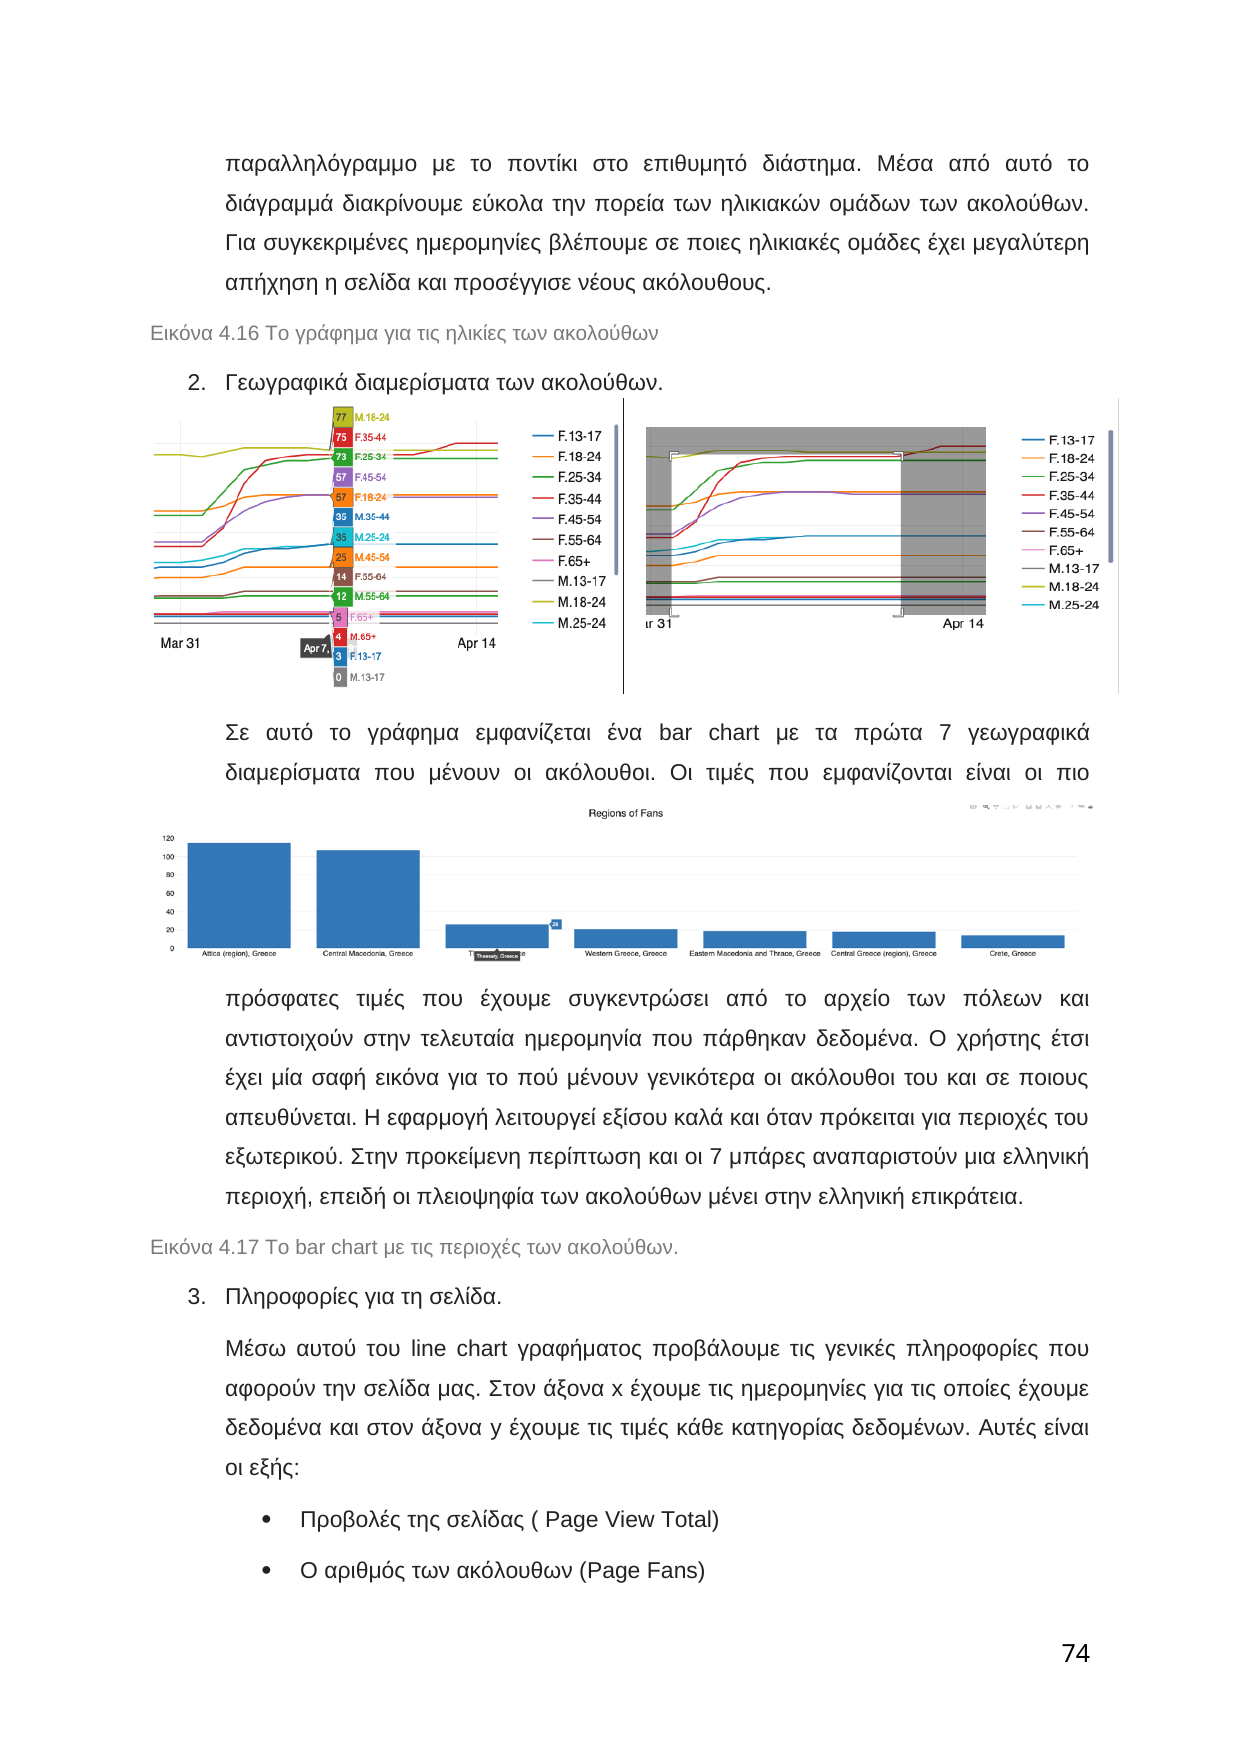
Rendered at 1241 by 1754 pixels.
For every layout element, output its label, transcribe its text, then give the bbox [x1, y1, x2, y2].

picture [646, 398, 1119, 694]
picture [147, 805, 1093, 986]
picture [153, 398, 627, 694]
list Ο αριθμός των ακόλουθων (Page Fans) [262, 1557, 1090, 1584]
list Πληροφορίες για τη σελίδα. [187, 1283, 1090, 1309]
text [225, 150, 1090, 295]
text Μέσω αυτού του line chart γραφήματος προβάλουμε τις γενικές πληροφορίες που αφορούν την σελίδα μας. Στον άξονα x έχουμε τις ημερομηνίες για τις οποίες έχουμε δεδομένα και στον άξονα y έχουμε τις τιμές κάθε κατηγορίας δεδομένων. Αυτές είναι οι εξής: [225, 1335, 1090, 1480]
text Εικόνα 4.17 Το bar chart με τις περιοχές των ακολούθων. [150, 1235, 1090, 1259]
list Προβολές της σελίδας ( Page View Total) [262, 1506, 1090, 1532]
text Σε αυτό το γράφημα εμφανίζεται ένα bar chart με τα πρώτα 7 γεωγραφικά διαμερίσματα που μένουν οι ακόλουθοι. Οι τιμές που εμφανίζονται είναι οι πιο πρόσφατες τιμές που έχουμε συγκεντρώσει από το αρχείο των πόλεων και αντιστοιχούν στην τελευταία ημερομηνία που πάρθηκαν δεδομένα. Ο χρήστης έτσι έχει μία σαφή εικόνα για το πού μένουν γενικότερα οι ακόλουθοι του και σε ποιους απευθύνεται. Η εφαρμογή λειτουργεί εξίσου καλά και όταν πρόκειται για περιοχές του εξωτερικού. Στην προκείμενη περίπτωση και οι 7 μπάρες αναπαριστούν μια ελληνική περιοχή, επειδή οι πλειοψηφία των ακολούθων μένει στην ελληνική επικράτεια. [225, 986, 1090, 1209]
list Γεωγραφικά διαμερίσματα των ακολούθων. [187, 369, 1090, 395]
text Εικόνα 4.16 Το γράφημα για τις ηλικίες των ακολούθων [150, 320, 1090, 344]
